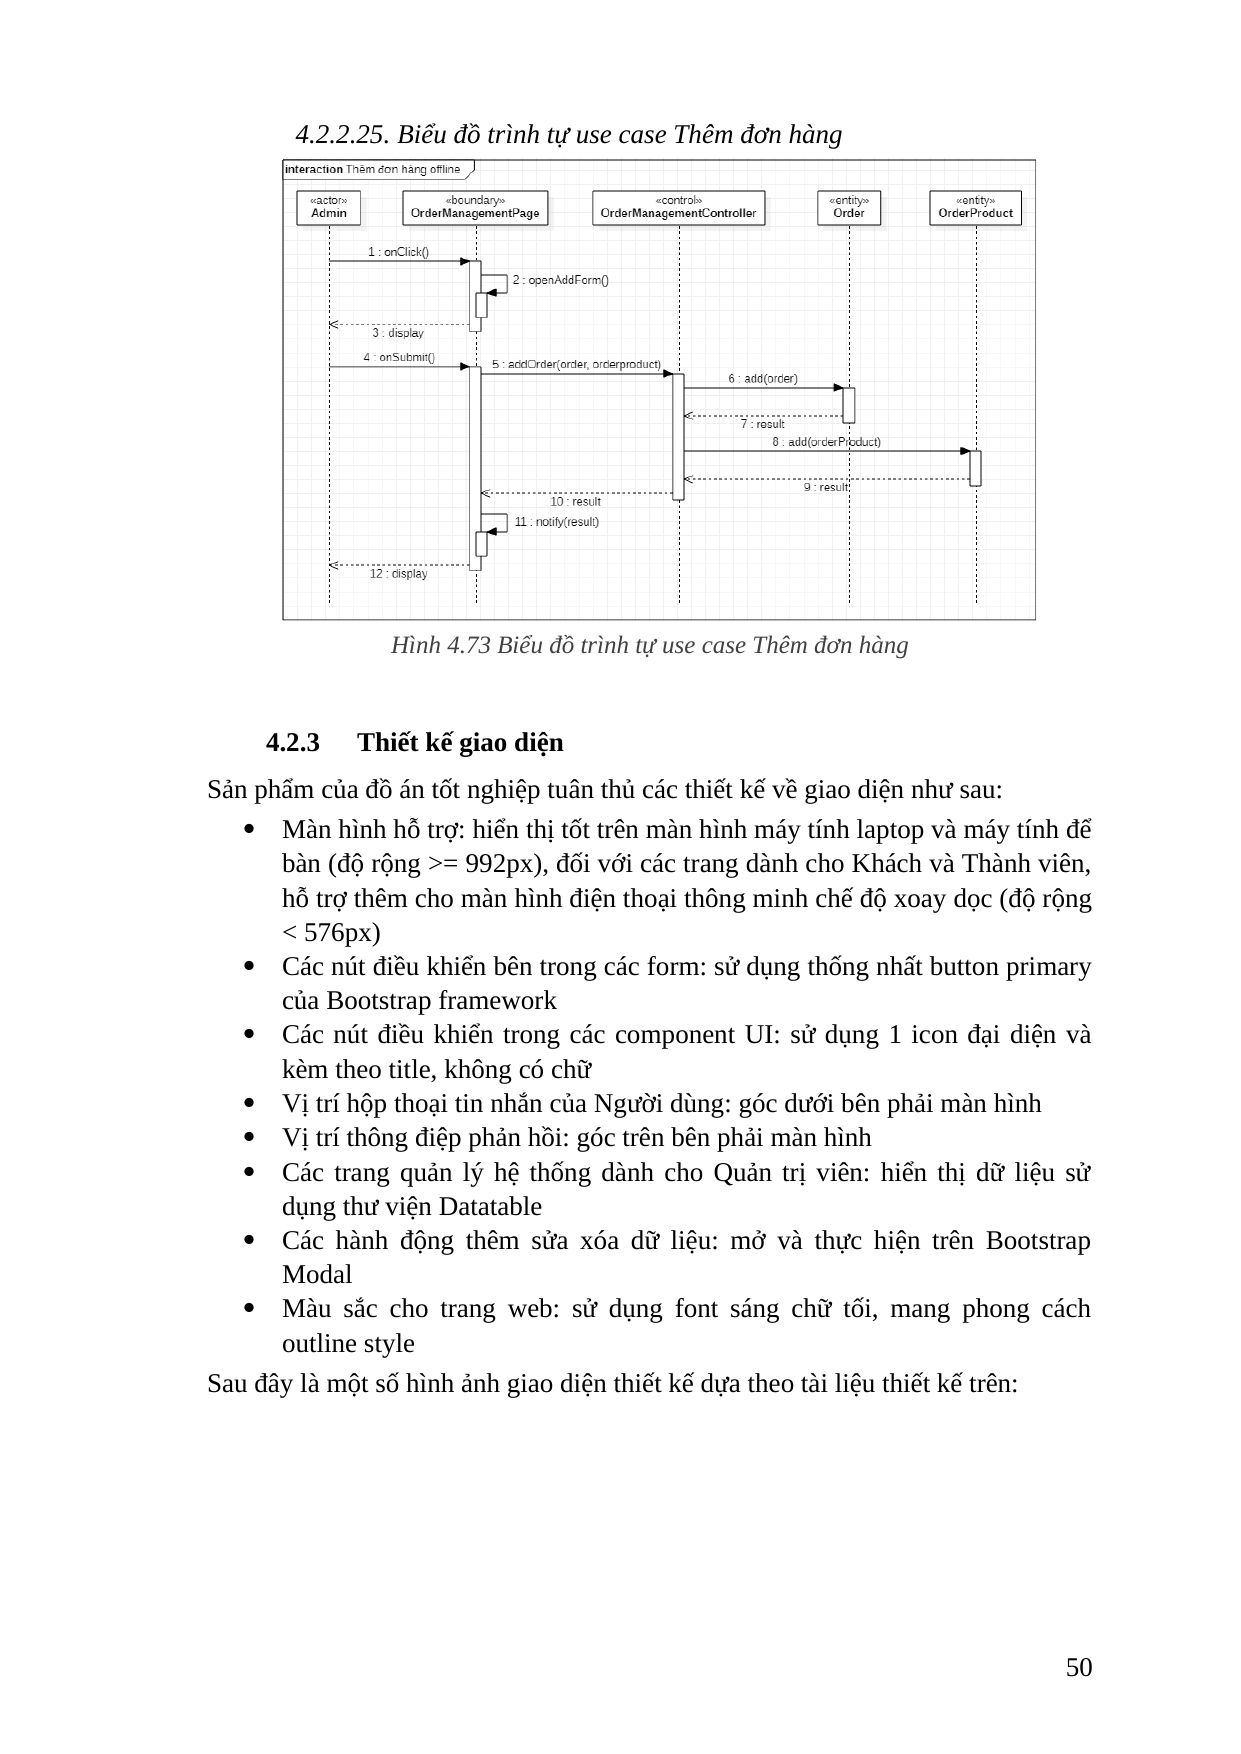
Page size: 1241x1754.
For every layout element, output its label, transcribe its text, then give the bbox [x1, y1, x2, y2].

list Các hành động thêm sửa xóa dữ liệu: mở và thực hiện trên Bootstrap Modal [244, 1224, 1092, 1289]
list Các nút điều khiển trong các component UI: sử dụng 1 icon đại diện và kèm theo title, không có chữ [244, 1018, 1092, 1084]
list Vị trí hộp thoại tin nhắn của Người dùng: góc dưới bên phải màn hình [244, 1087, 1092, 1118]
subtitle Thiết kế giao diện [266, 726, 1092, 757]
list Màn hình hỗ trợ: hiển thị tốt trên màn hình máy tính laptop và máy tính để bàn (độ rộng >= 992px), đối với các trang dành cho Khách và Thành viên, hỗ trợ thêm cho màn hình điện thoại thông minh chế độ xoay dọc (độ rộng < 576px) [244, 813, 1092, 947]
picture [281, 158, 1037, 621]
text Sau đây là một số hình ảnh giao diện thiết kế dựa theo tài liệu thiết kế trên: [207, 1367, 1092, 1398]
list Các nút điều khiển bên trong các form: sử dụng thống nhất button primary của Bootstrap framework [244, 950, 1092, 1016]
text Sản phẩm của đồ án tốt nghiệp tuân thủ các thiết kế về giao diện như sau: [207, 773, 1092, 804]
subtitle Biểu đồ trình tự use case Thêm đơn hàng [207, 118, 1092, 149]
list Các trang quản lý hệ thống dành cho Quản trị viên: hiển thị dữ liệu sử dụng thư viện Datatable [244, 1156, 1092, 1221]
list Vị trí thông điệp phản hồi: góc trên bên phải màn hình [244, 1121, 1092, 1153]
list Màu sắc cho trang web: sử dụng font sáng chữ tối, mang phong cách outline style [244, 1293, 1092, 1358]
